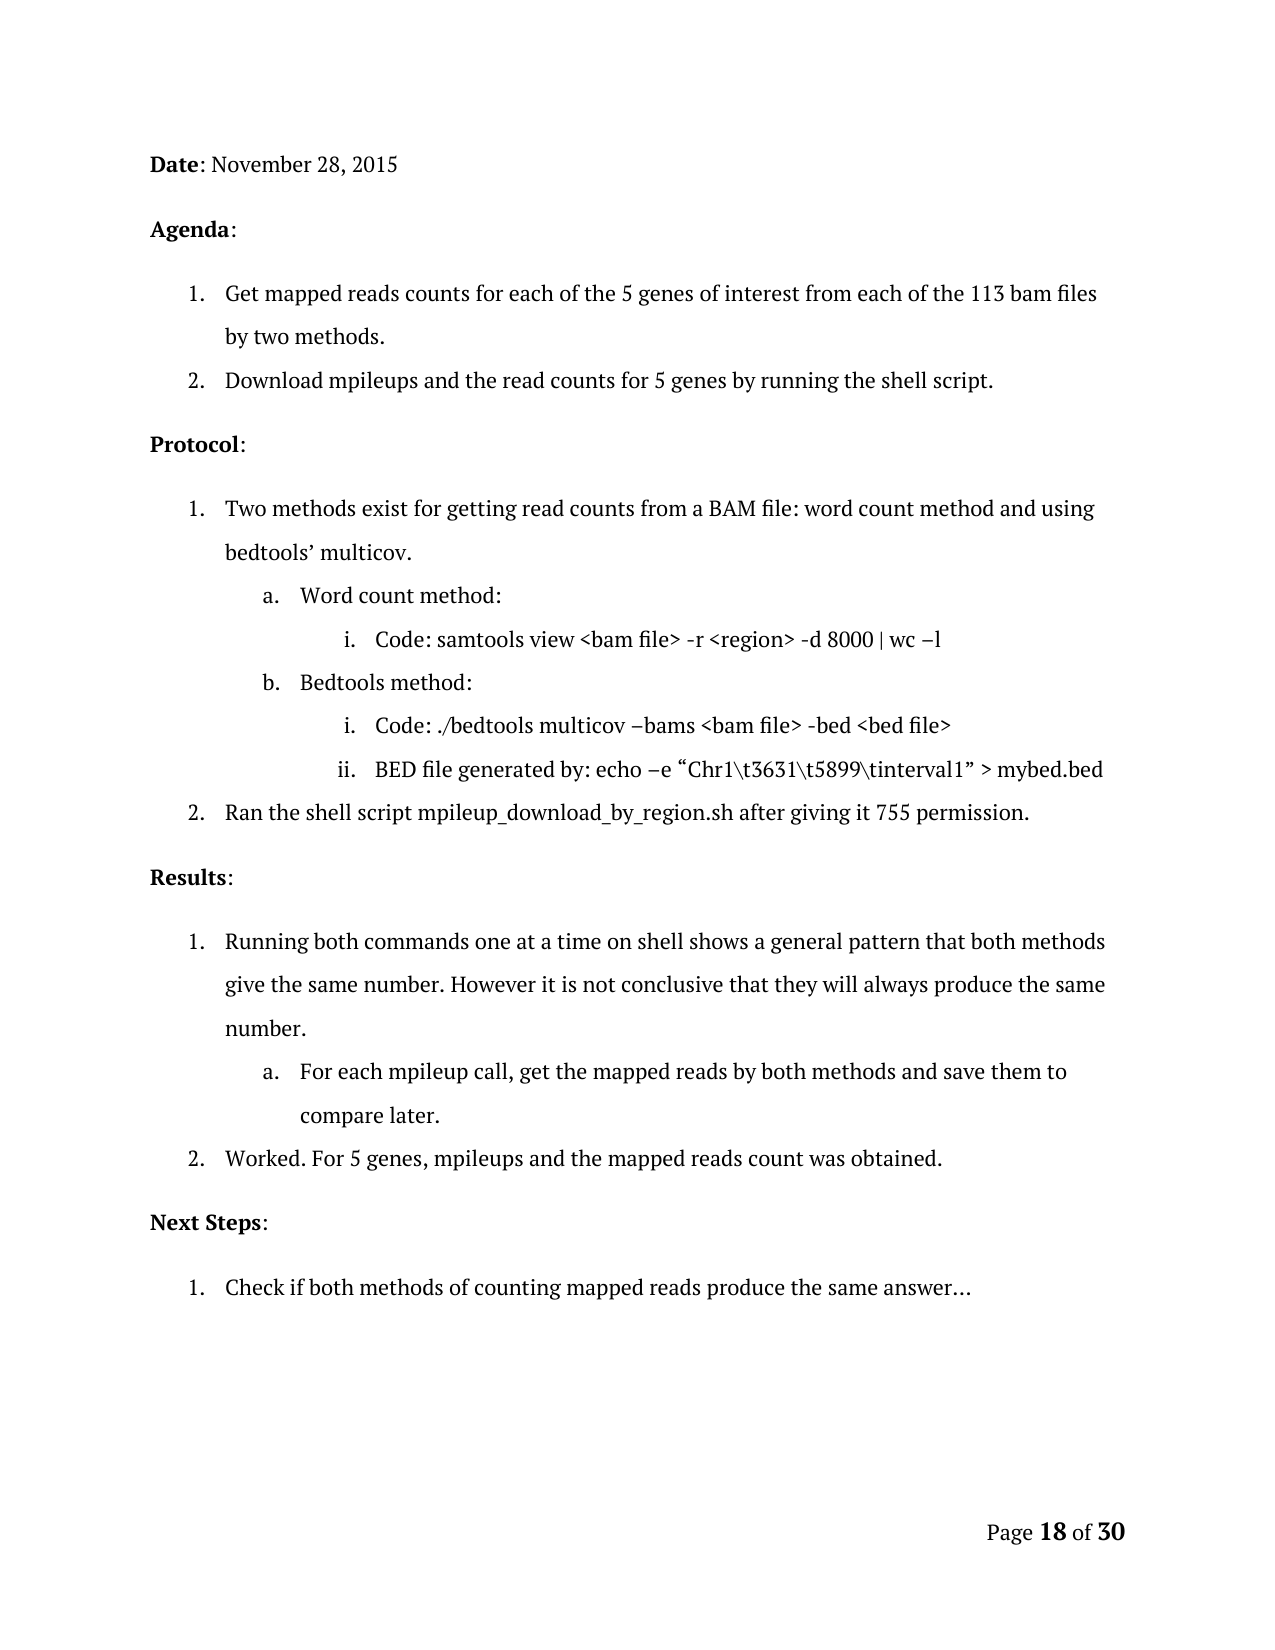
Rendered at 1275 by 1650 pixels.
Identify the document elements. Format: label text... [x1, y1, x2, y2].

list Code: ./bedtools multicov –bams <bam file> -bed <bed file> [356, 711, 1125, 740]
list Two methods exist for getting read counts from a BAM file: word count method and using bedtools’ multicov. [187, 494, 1125, 566]
list For each mpileup call, get the mapped reads by both methods and save them to compare later. [262, 1057, 1125, 1129]
text Next Steps: [150, 1208, 1125, 1237]
text Results: [150, 862, 1125, 891]
list Running both commands one at a time on shell shows a general pattern that both methods give the same number. However it is not conclusive that they will always produce the same number. [187, 927, 1125, 1042]
list BED file generated by: echo –e “Chr1\t3631\t5899\tinterval1” > mybed.bed [356, 754, 1125, 783]
list Ran the shell script mpileup_download_by_region.sh after giving it 755 permission. [187, 798, 1125, 827]
text Protocol: [150, 430, 1125, 459]
text Date: November 28, 2015 [150, 150, 1125, 179]
list Worked. For 5 genes, mpileups and the mapped reads count was obtained. [187, 1144, 1125, 1173]
list Word count method: [262, 581, 1125, 610]
list Bedtools method: [262, 668, 1125, 697]
list Download mpileups and the read counts for 5 genes by running the shell script. [187, 365, 1125, 394]
list Code: samtools view <bam file> -r <region> -d 8000 | wc –l [356, 624, 1125, 653]
text Agenda: [150, 214, 1125, 243]
list Get mapped reads counts for each of the 5 genes of interest from each of the 113 bam files by two methods. [187, 278, 1125, 351]
list Check if both methods of counting mapped reads produce the same answer… [187, 1272, 1125, 1301]
